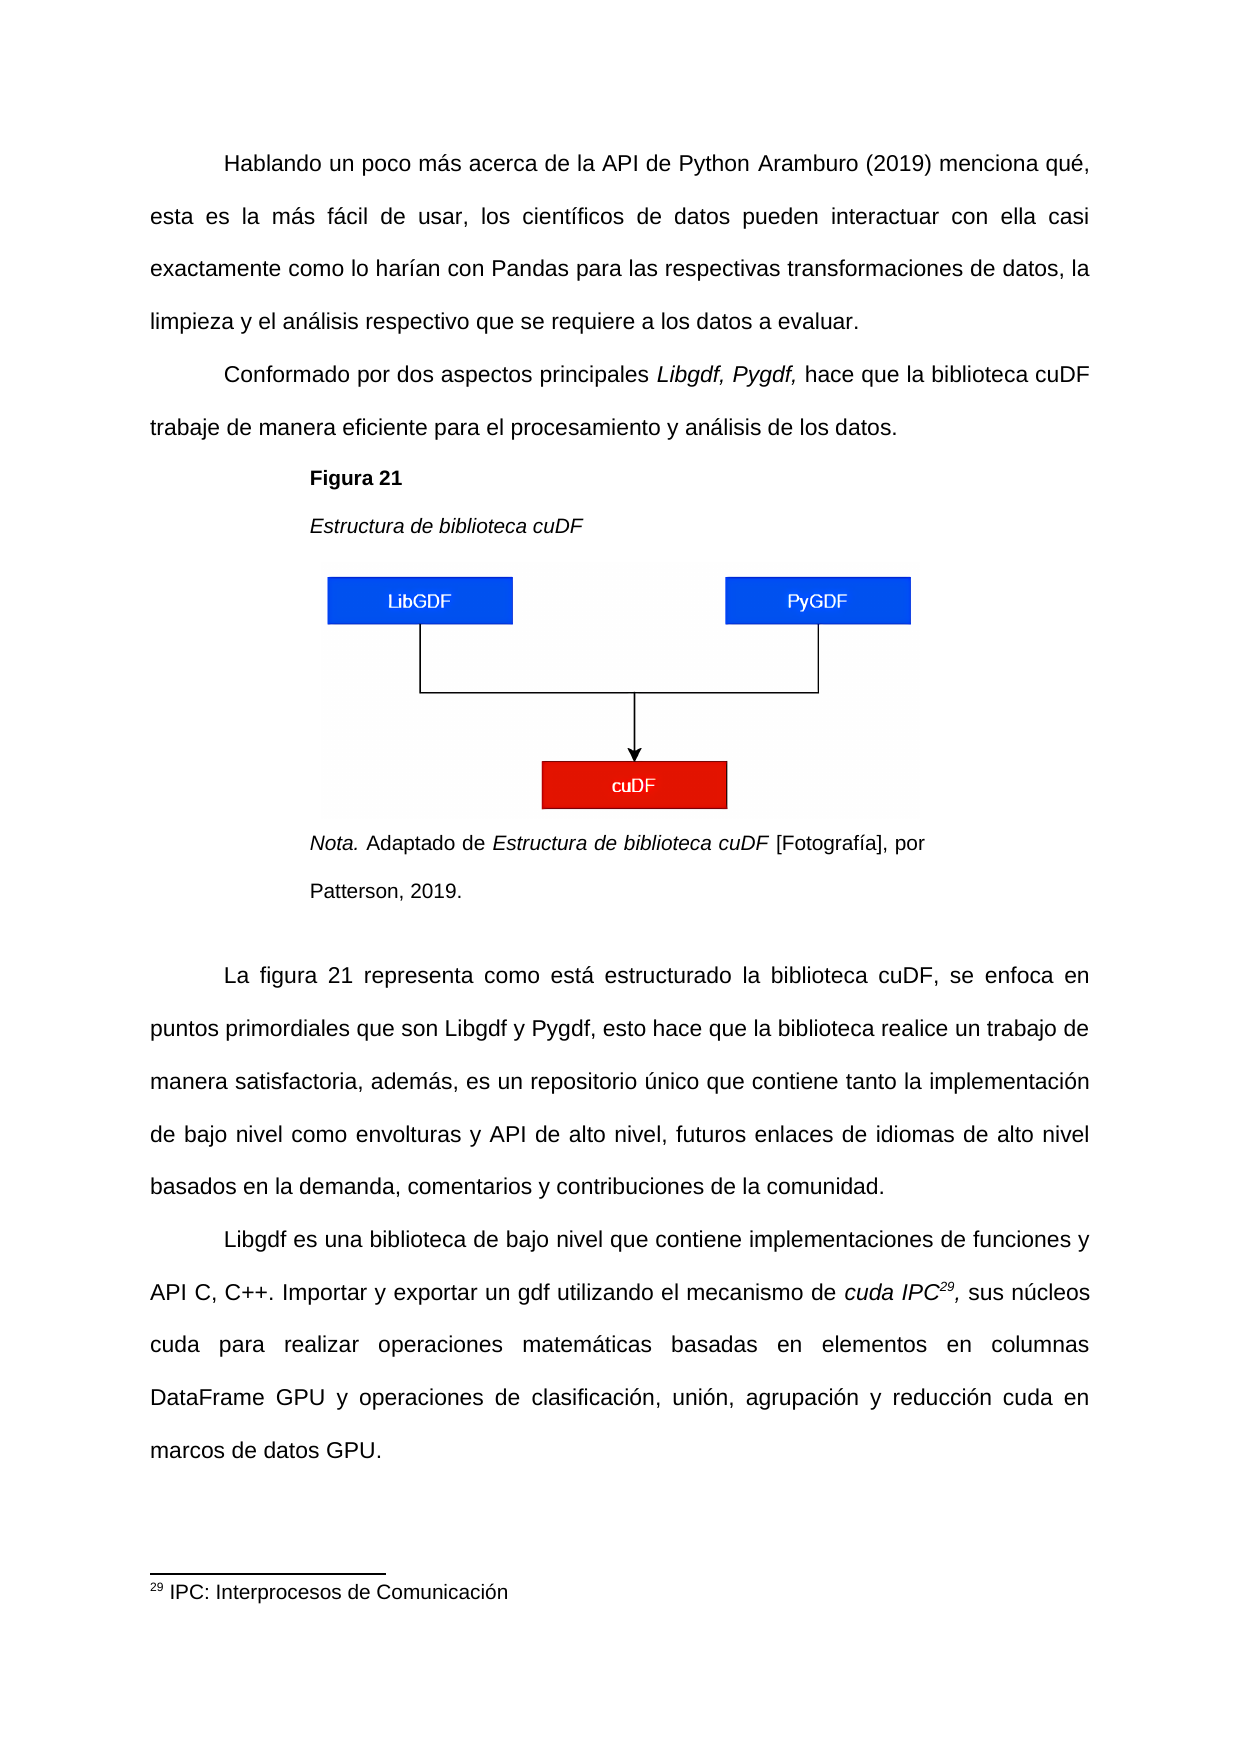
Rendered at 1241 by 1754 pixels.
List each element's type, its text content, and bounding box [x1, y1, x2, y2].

text La figura 21 representa como está estructurado la biblioteca cuDF, se enfoca en puntos primordiales que son Libgdf y Pygdf, esto hace que la biblioteca realice un trabajo de manera satisfactoria, además, es un repositorio único que contiene tanto la implementación de bajo nivel como envolturas y API de alto nivel, futuros enlaces de idiomas de alto nivel basados en la demanda, comentarios y contribuciones de la comunidad. [150, 962, 1090, 1200]
text Estructura de biblioteca cuDF [309, 514, 1090, 538]
text Nota. Adaptado de Estructura de biblioteca cuDF [Fotografía], por Patterson, 2019. [309, 831, 925, 903]
text Figura 21 [309, 466, 1090, 490]
text Conformado por dos aspectos principales Libgdf, Pygdf, hace que la biblioteca cuDF trabaje de manera eficiente para el procesamiento y análisis de los datos. [150, 361, 1090, 440]
text Libgdf es una biblioteca de bajo nivel que contiene implementaciones de funciones y API C, C++. Importar y exportar un gdf utilizando el mecanismo de cuda IPC, sus núcleos cuda para realizar operaciones matemáticas basadas en elementos en columnas DataFrame GPU y operaciones de clasificación, unión, agrupación y reducción cuda en marcos de datos GPU. [150, 1226, 1090, 1463]
text Hablando un poco más acerca de la API de Python Aramburo (2019) menciona qué, esta es la más fácil de usar, los científicos de datos pueden interactuar con ella casi exactamente como lo harían con Pandas para las respectivas transformaciones de datos, la limpieza y el análisis respectivo que se requiere a los datos a evaluar. [150, 150, 1090, 334]
picture [320, 562, 920, 819]
